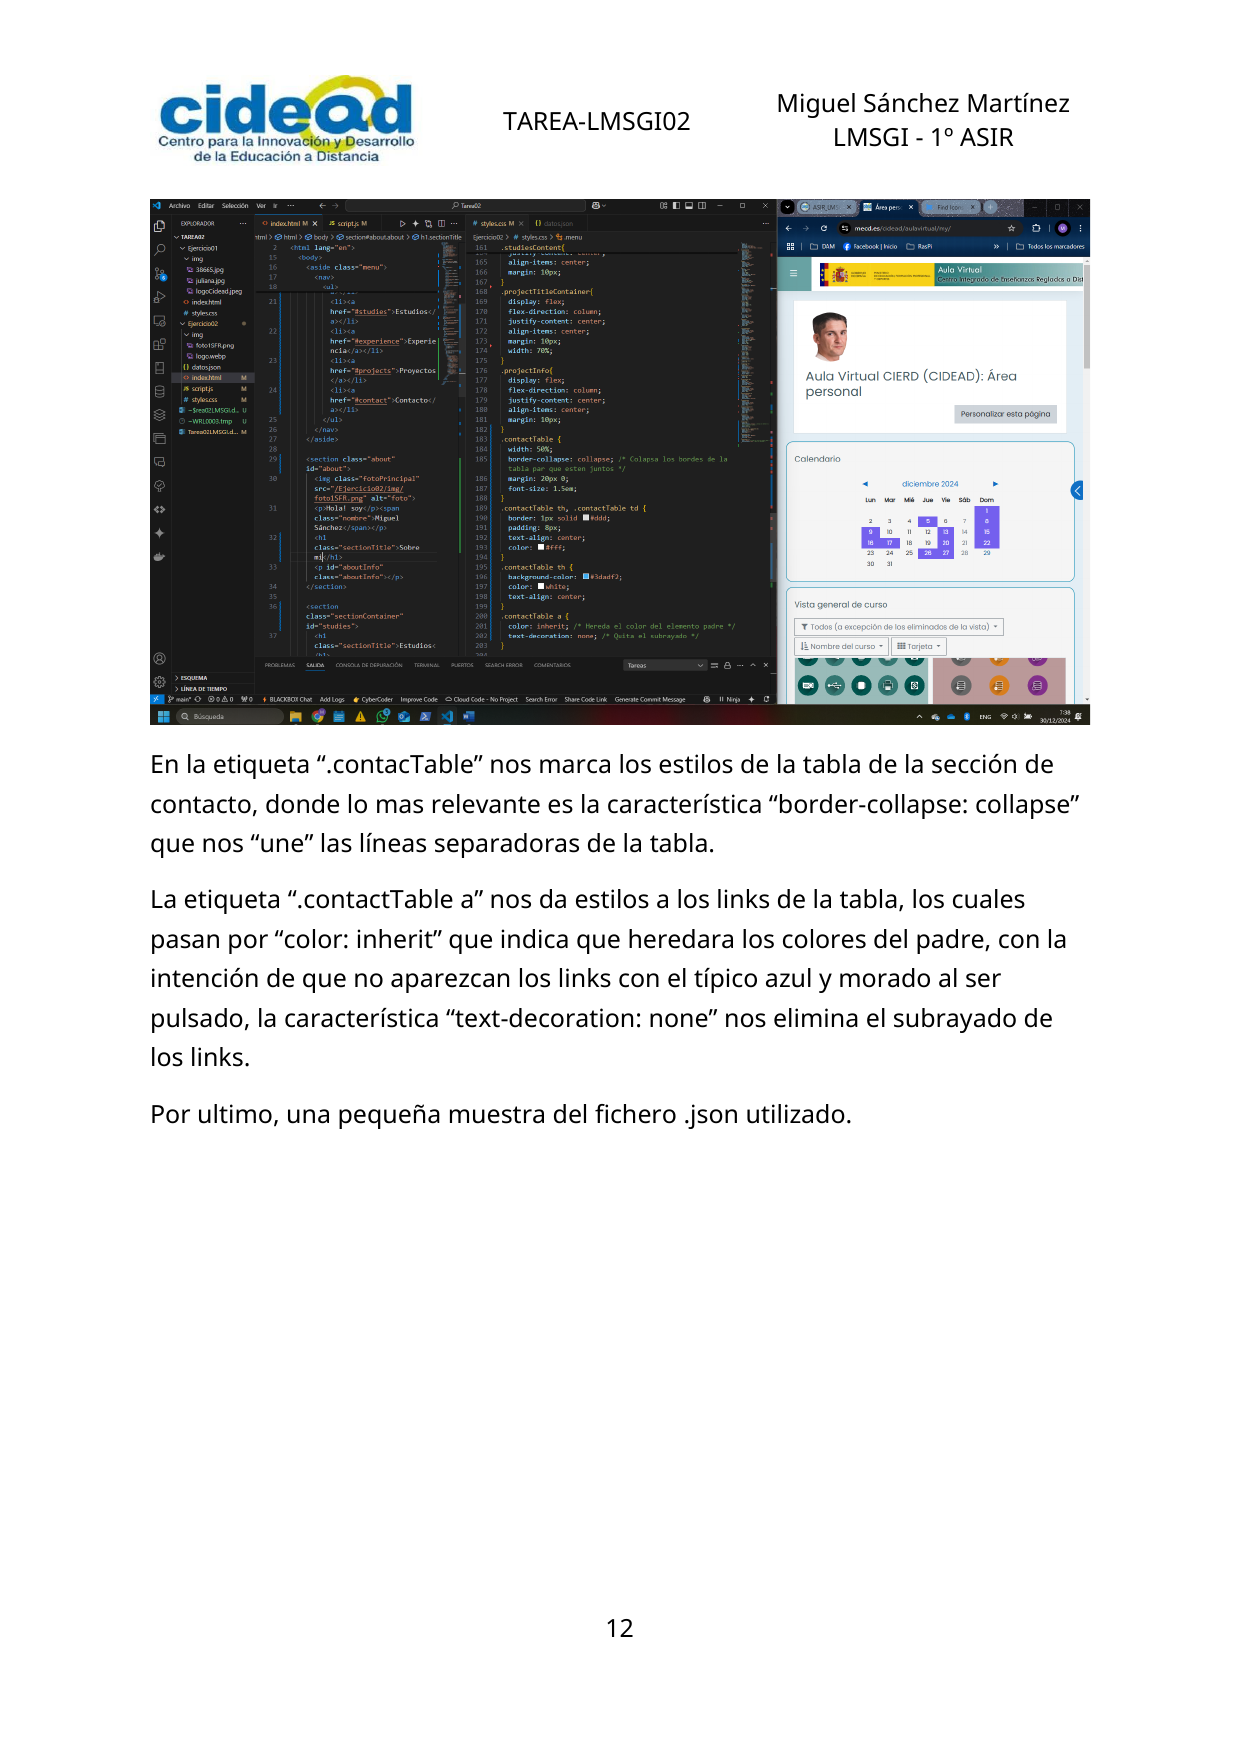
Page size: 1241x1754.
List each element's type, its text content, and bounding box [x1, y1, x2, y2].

text En la etiqueta “.contacTable” nos marca los estilos de la tabla de la sección de contacto, donde lo mas relevante es la característica “border-collapse: collapse” que nos “une” las líneas separadoras de la tabla. [150, 747, 1090, 860]
text La etiqueta “.contactTable a” nos da estilos a los links de la tabla, los cuales pasan por “color: inherit” que indica que heredara los colores del padre, con la intención de que no aparezcan los links con el típico azul y morado al ser pulsado, la característica “text-decoration: none” nos elimina el subrayado de los links. [150, 882, 1090, 1074]
picture [150, 199, 1091, 725]
text Por ultimo, una pequeña muestra del fichero .json utilizado. [150, 1096, 1090, 1130]
picture [150, 75, 423, 166]
